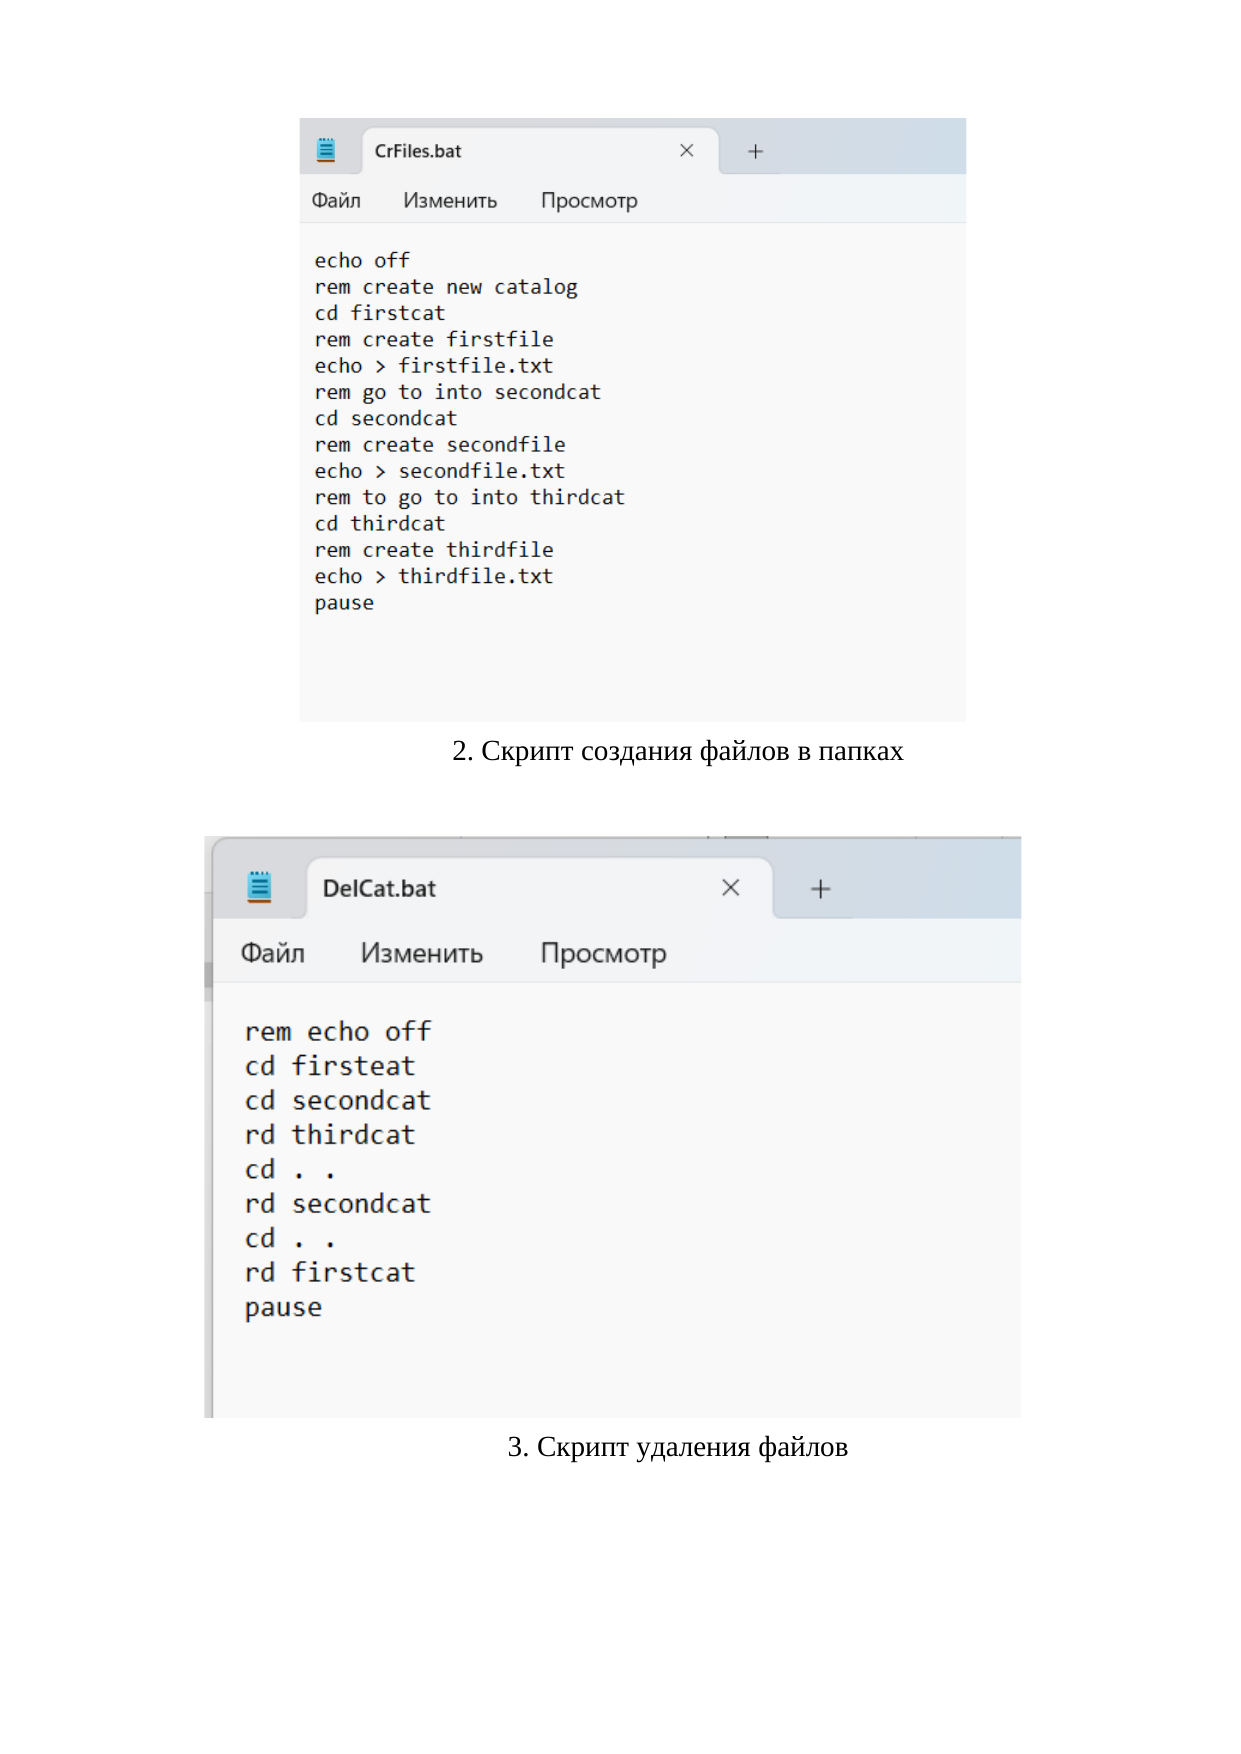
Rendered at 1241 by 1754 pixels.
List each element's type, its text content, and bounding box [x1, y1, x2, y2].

list Скрипт удаления файлов [204, 1430, 1152, 1463]
picture [204, 836, 1022, 1418]
list Скрипт создания файлов в папках [204, 733, 1152, 767]
picture [299, 118, 967, 722]
